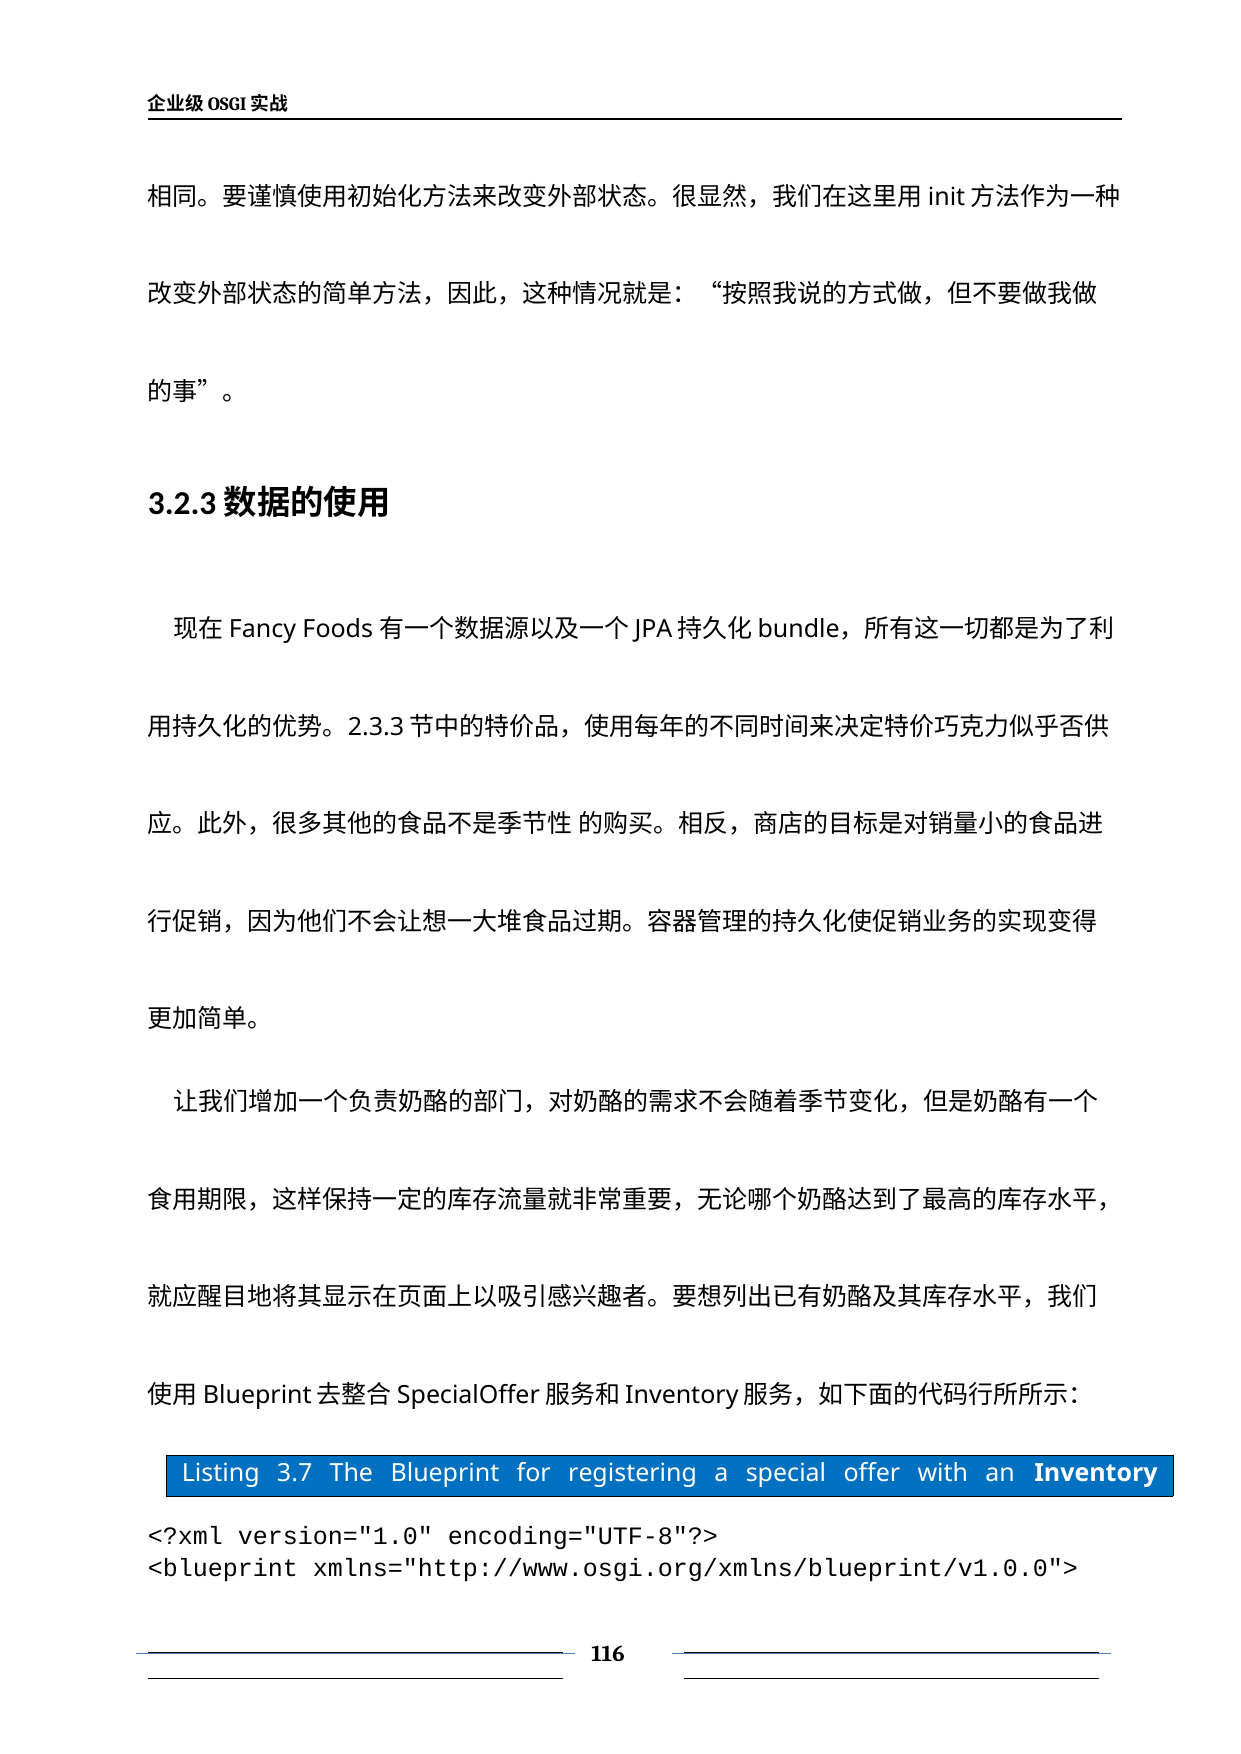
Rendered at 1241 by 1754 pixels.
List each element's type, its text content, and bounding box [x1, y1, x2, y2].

subtitle 3.2.3 数据的使用 [148, 467, 1122, 532]
text <?xml version="1.0" encoding="UTF-8"?> [148, 1521, 1122, 1554]
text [148, 162, 1122, 422]
text 现在Fancy Foods 有一个数据源以及一个JPA持久化bundle，所有这一切都是为了利用持久化的优势。2.3.3节中的特价品，使用每年的不同时间来决定特价巧克力似乎否供应。此外，很多其他的食品不是季节性 的购买。相反，商店的目标是对销量小的食品进行促销，因为他们不会让想一大堆食品过期。容器管理的持久化使促销业务的实现变得更加简单。 [148, 594, 1122, 1049]
text <blueprint xmlns="http://www.osgi.org/xmlns/blueprint/v1.0.0"> [148, 1554, 1122, 1586]
text 让我们增加一个负责奶酪的部门，对奶酪的需求不会随着季节变化，但是奶酪有一个食用期限，这样保持一定的库存流量就非常重要，无论哪个奶酪达到了最高的库存水平，就应醒目地将其显示在页面上以吸引感兴趣者。要想列出已有奶酪及其库存水平，我们使用Blueprint去整合SpecialOffer服务和Inventory服务，如下面的代码行所所示： [148, 1067, 1122, 1425]
